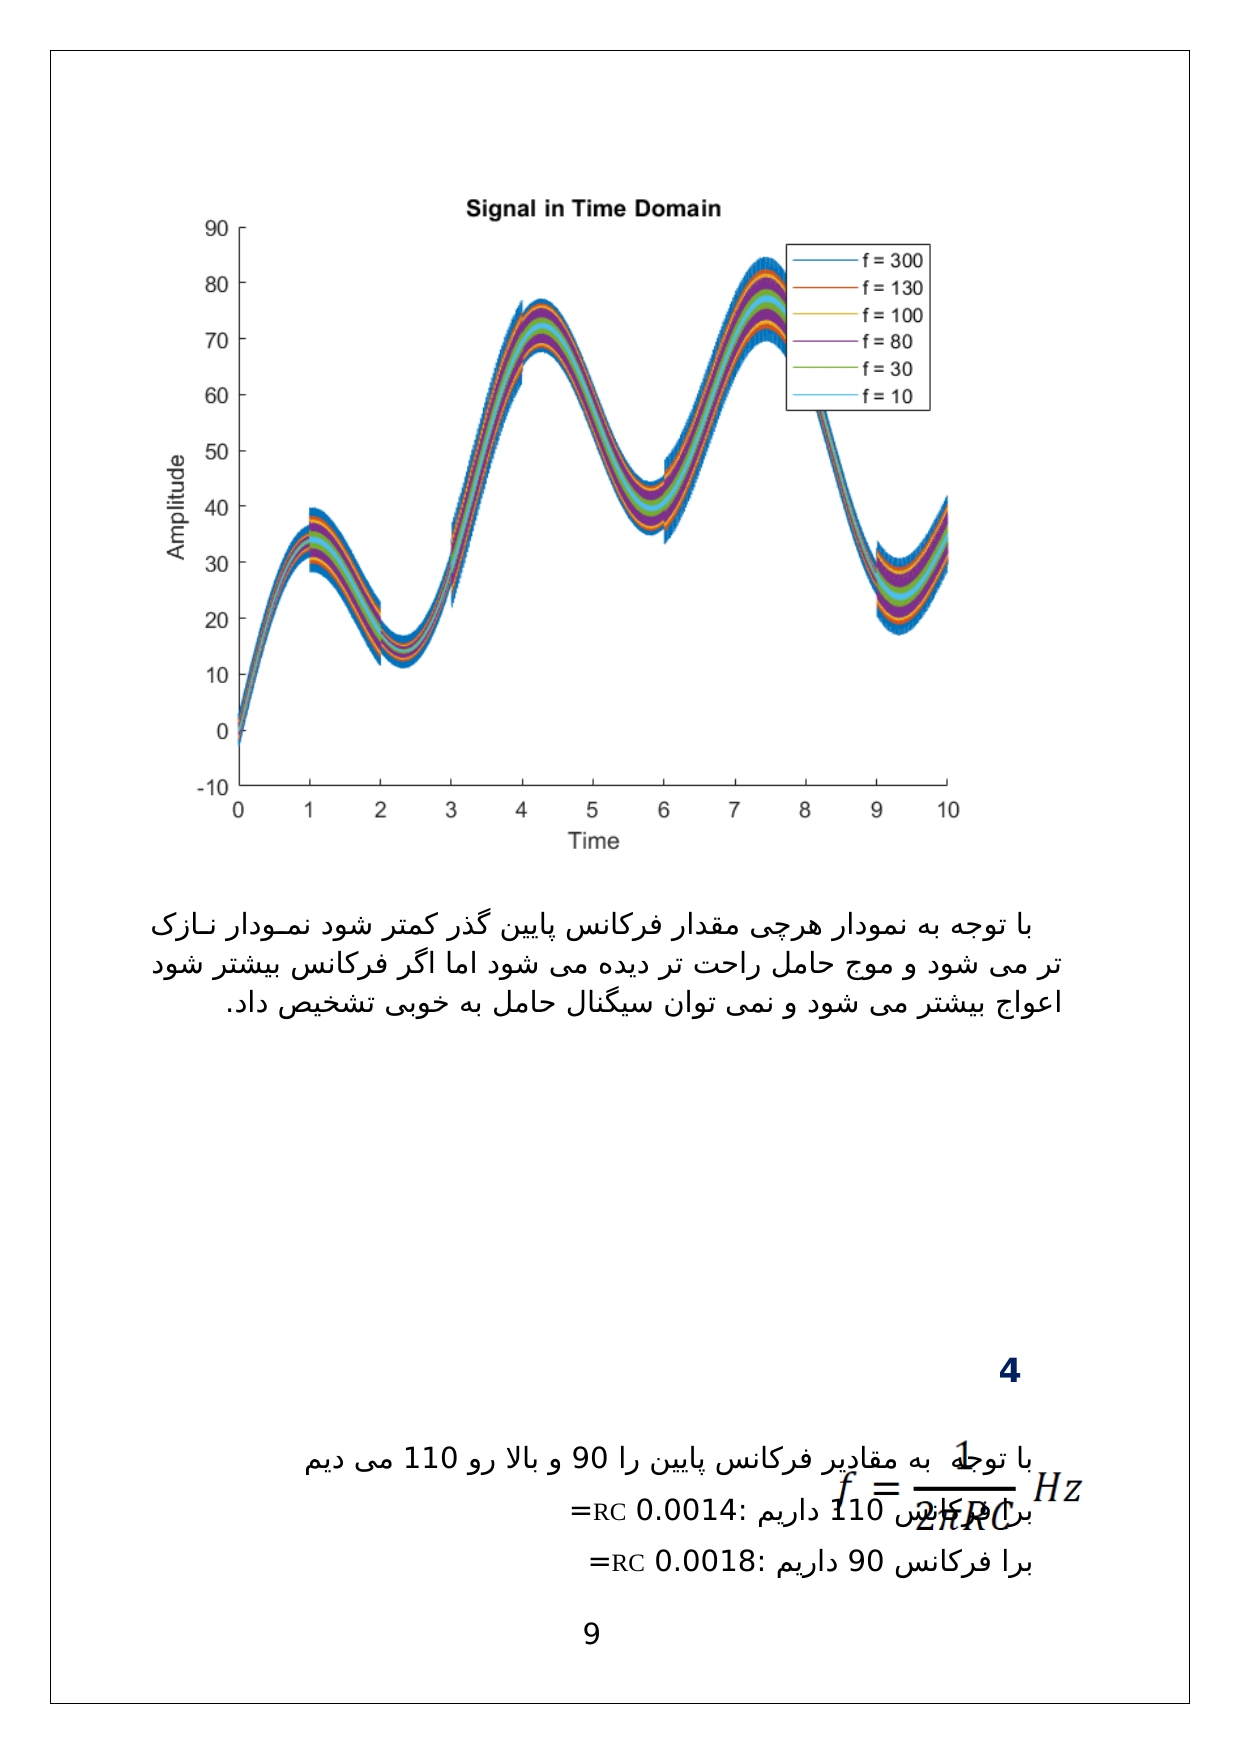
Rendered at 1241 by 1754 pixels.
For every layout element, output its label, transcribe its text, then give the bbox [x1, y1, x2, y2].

text با توجه به مقادیر فرکانس پایین را 90 و بالا رو 110 می دیم [150, 1441, 1063, 1475]
text برا فرکانس 110 داریم :0.0014 RC= [150, 1493, 1063, 1527]
text با توجه به نمودار هرچی مقدار فرکانس پایین گذر کمتر شود نمودار نازک تر می شود و موج حامل راحت تر دیده می شود اما اگر فرکانس بیشتر شود اعواج بیشتر می شود و نمی توان سیگنال حامل به خوبی تشخیص داد. [150, 907, 1063, 1019]
picture [821, 1424, 1112, 1565]
picture [120, 177, 1034, 862]
text برا فرکانس 90 داریم :0.0018 RC= [150, 1544, 1063, 1578]
subtitle 4 [150, 1351, 1063, 1390]
